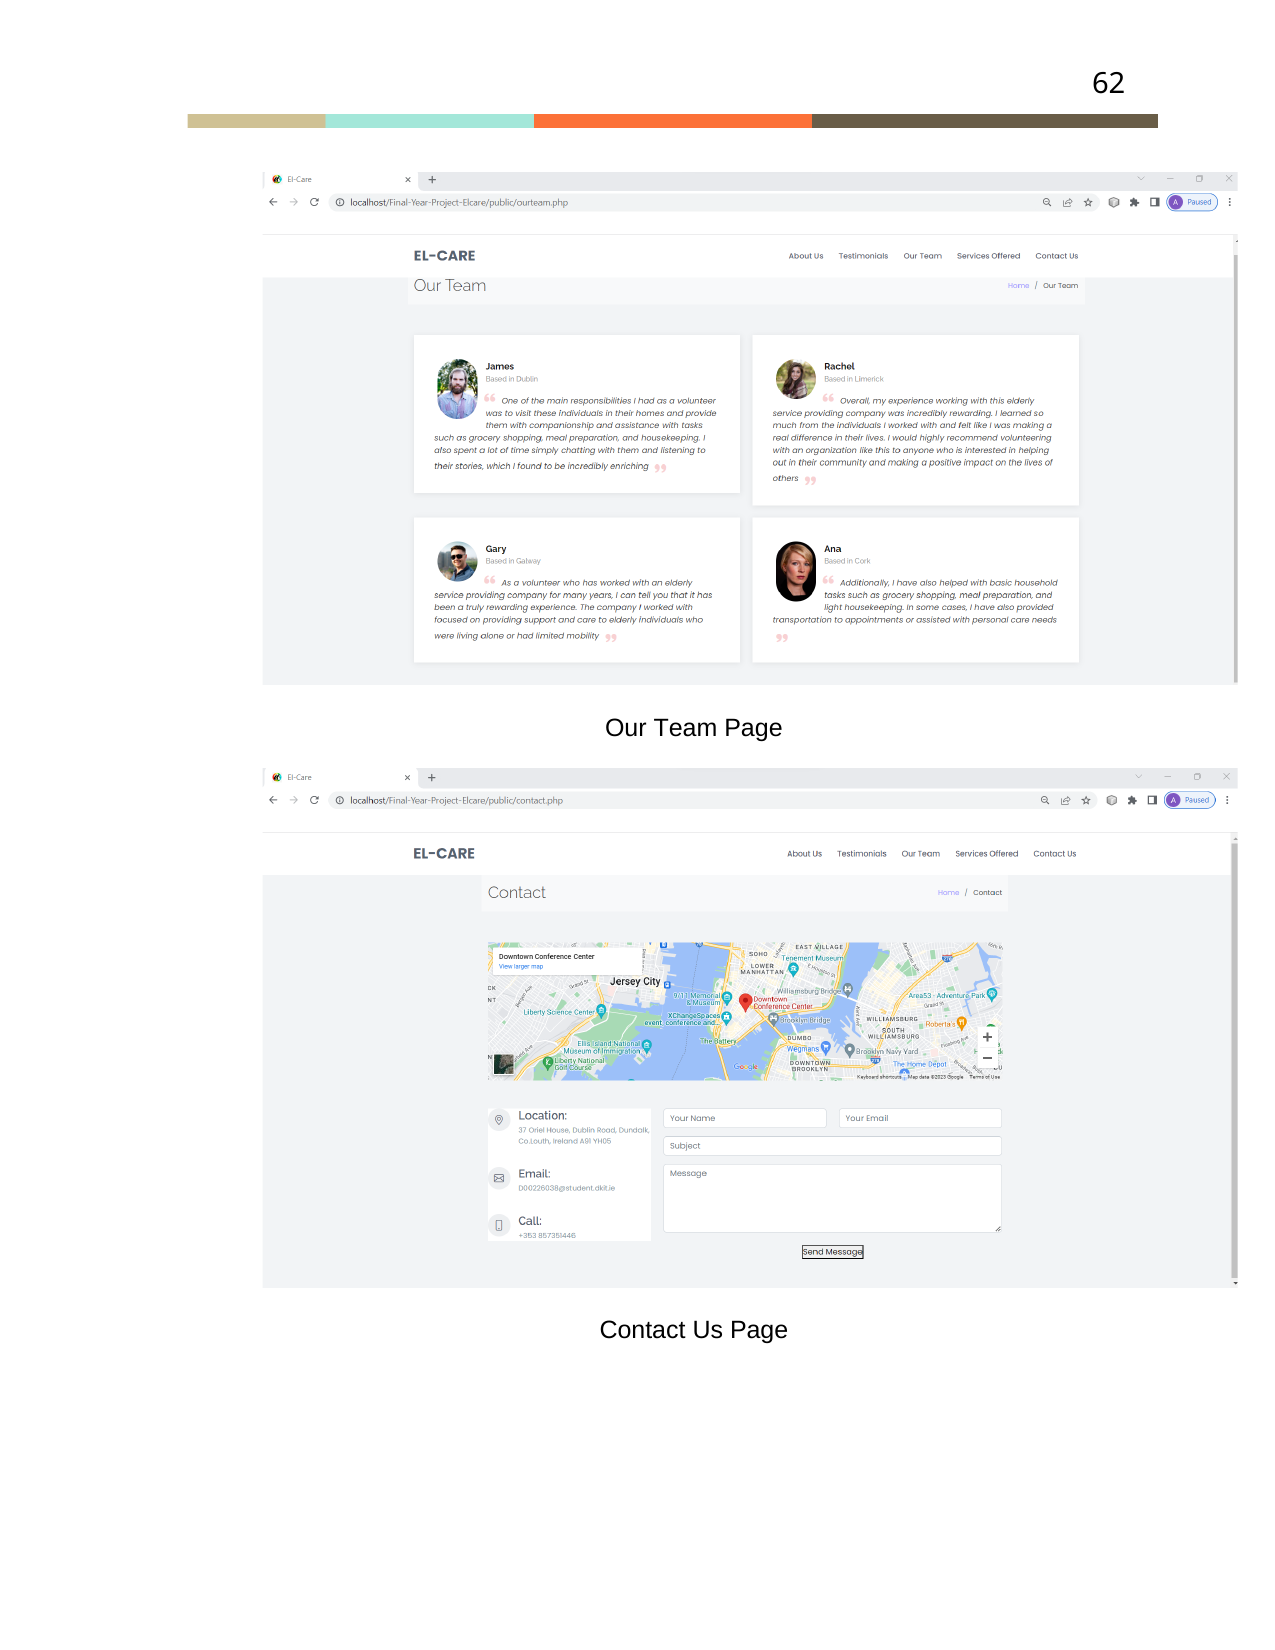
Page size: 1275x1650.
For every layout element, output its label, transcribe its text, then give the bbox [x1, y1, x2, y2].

text Contact Us Page [262, 1315, 1125, 1344]
picture [262, 768, 1238, 1288]
picture [187, 114, 1158, 128]
picture [262, 172, 1238, 685]
text Our Team Page [262, 712, 1125, 741]
